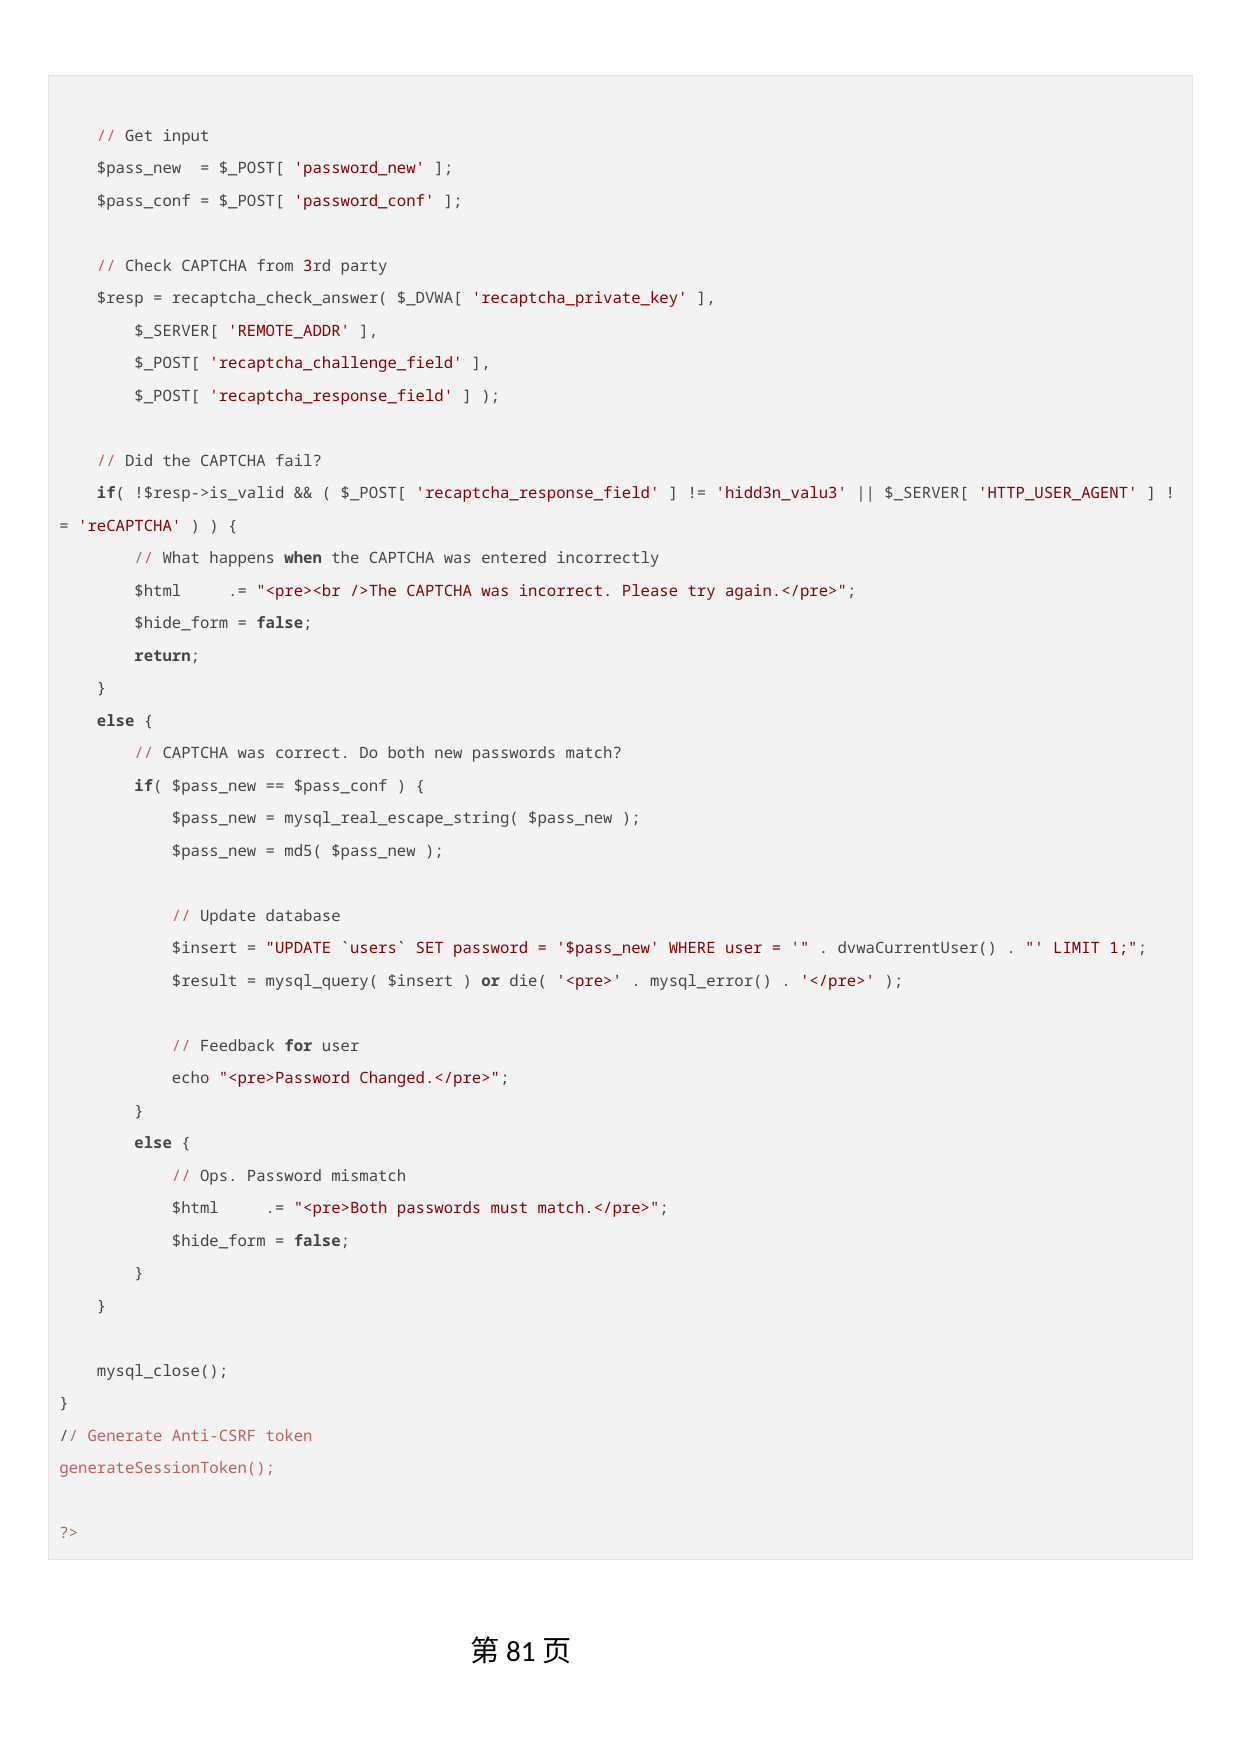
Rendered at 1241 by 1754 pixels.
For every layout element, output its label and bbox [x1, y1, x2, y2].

text [49, 76, 1192, 1559]
